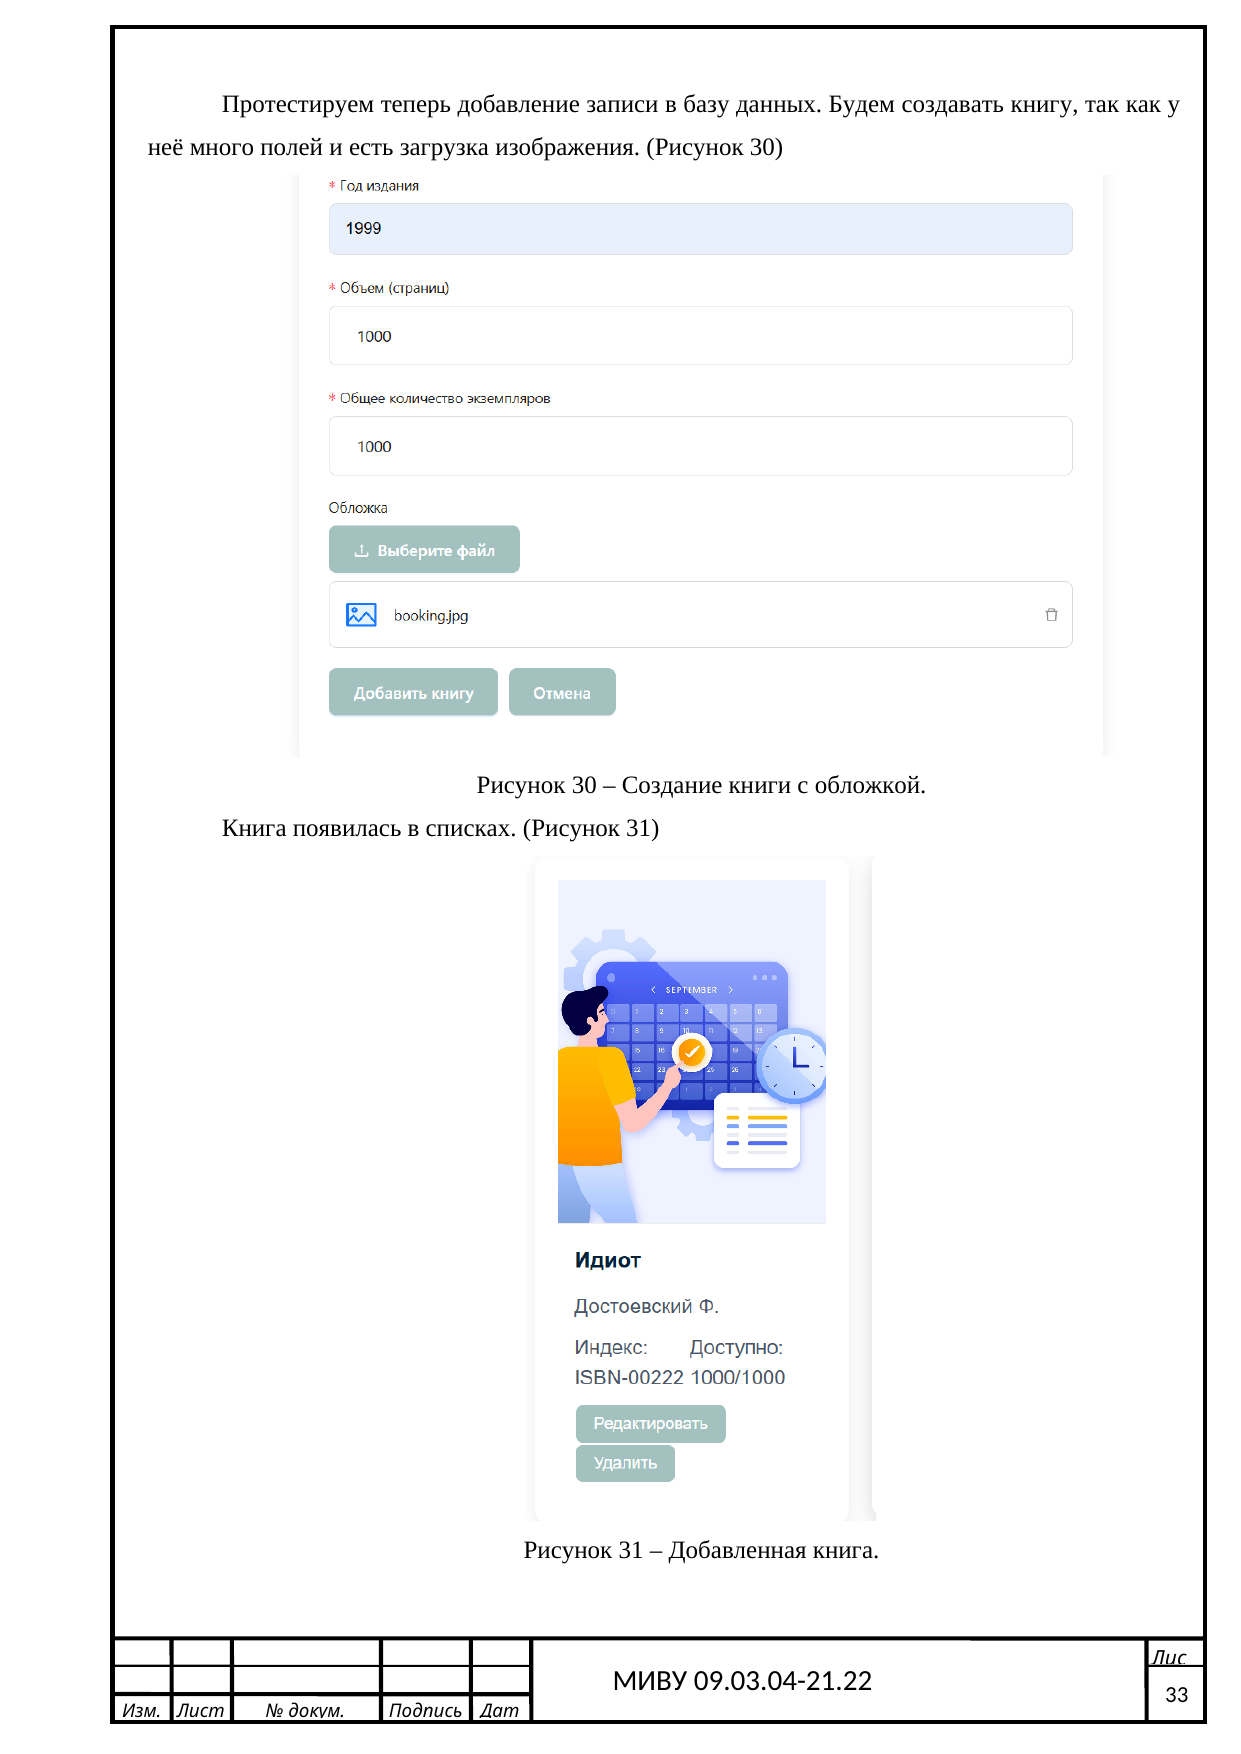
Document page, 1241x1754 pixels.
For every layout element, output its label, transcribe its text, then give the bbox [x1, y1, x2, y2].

text Книга появилась в списках. (Рисунок 31) [148, 813, 1181, 842]
text Рисунок 31 – Добавленная книга. [148, 1535, 1181, 1564]
text Протестируем теперь добавление записи в базу данных. Будем создавать книгу, так как у неё много полей и есть загрузка изображения. (Рисунок 30) [148, 89, 1181, 161]
picture [526, 856, 877, 1521]
text Рисунок 30 – Создание книги с обложкой. [148, 770, 1181, 799]
picture [239, 175, 1164, 757]
